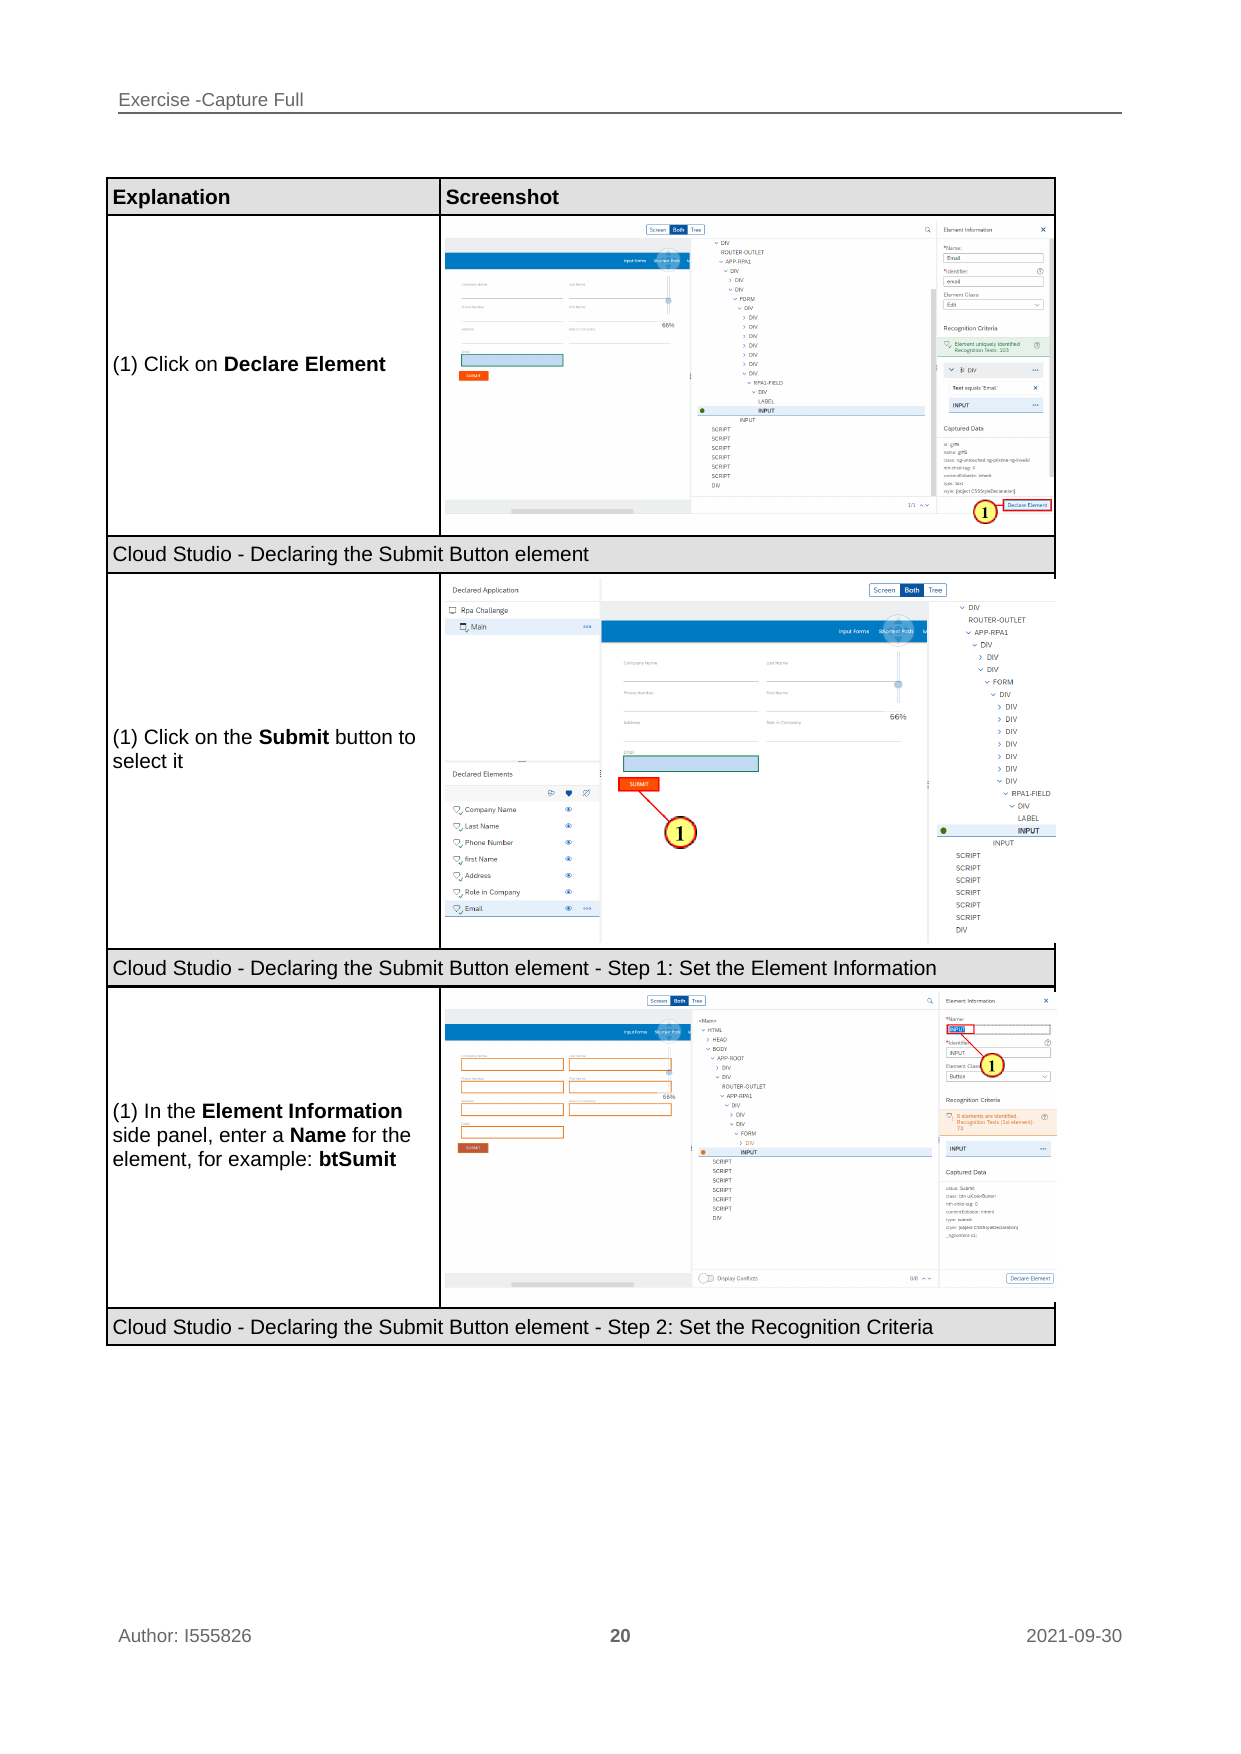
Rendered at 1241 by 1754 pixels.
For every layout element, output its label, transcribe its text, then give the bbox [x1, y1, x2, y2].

table_header Screenshot [441, 179, 1054, 214]
table_cell (1) In the Element Information side panel, enter a Name for the element, for example: btSumit [108, 988, 439, 1307]
picture [445, 221, 1054, 529]
table_header Explanation [108, 179, 439, 214]
table_cell [441, 216, 1054, 535]
table_cell Cloud Studio - Declaring the Submit Button element - Step 1: Set the Element Information [108, 950, 1054, 985]
table_cell Cloud Studio - Declaring the Submit Button element [108, 537, 1054, 572]
table_cell Cloud Studio - Declaring the Submit Button element - Step 2: Set the Recognition Criteria [108, 1309, 1054, 1344]
table_cell [441, 988, 1054, 1307]
table_cell (1) Click on the Submit button to select it [108, 574, 439, 948]
picture [445, 579, 1056, 943]
picture [445, 992, 1057, 1302]
table_cell [441, 574, 1054, 948]
table_cell (1) Click on Declare Element [108, 216, 439, 535]
